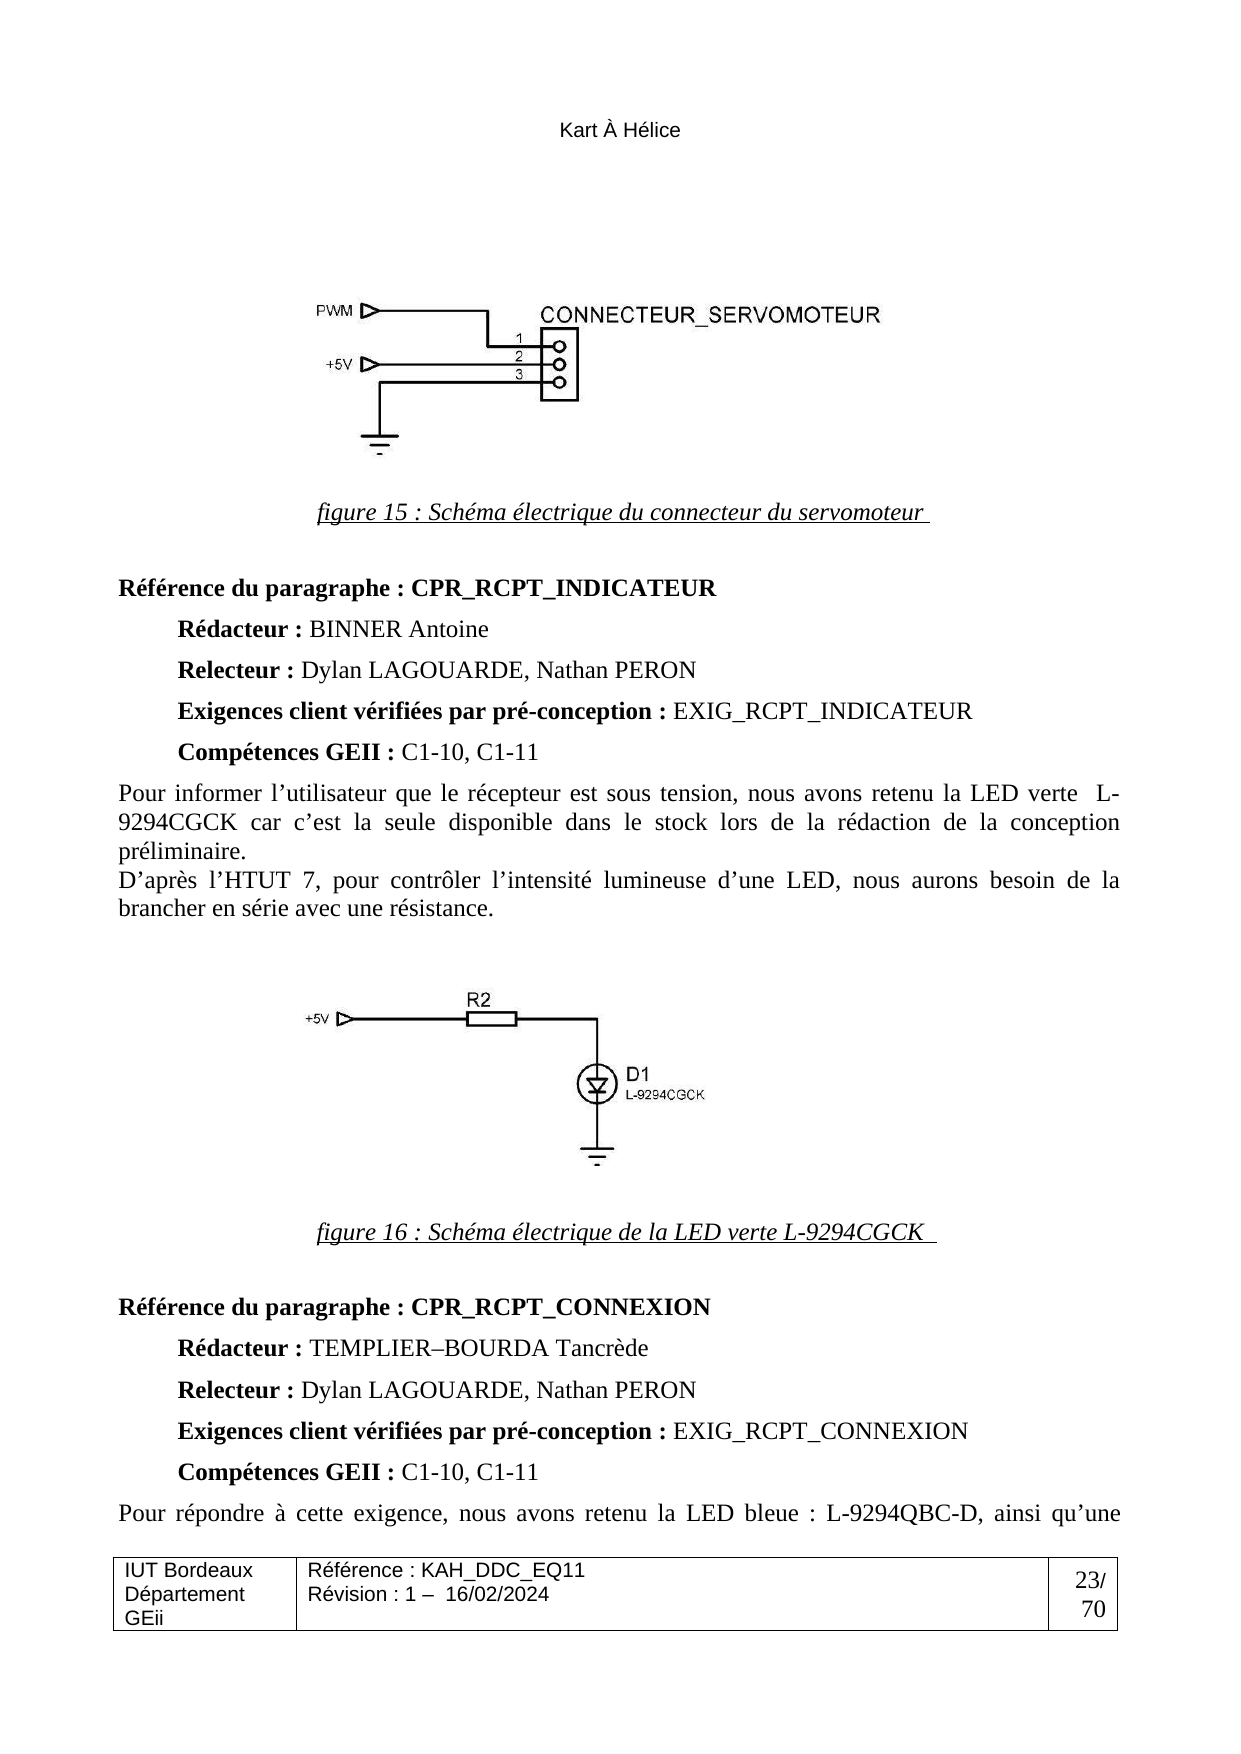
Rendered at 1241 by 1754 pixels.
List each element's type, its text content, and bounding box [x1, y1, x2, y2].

picture [279, 967, 962, 1166]
text Relecteur : Dylan LAGOUARDE, Nathan PERON [177, 1375, 1122, 1403]
text Pour informer l’utilisateur que le récepteur est sous tension, nous avons retenu la LED verte L-9294CGCK car c’est la seule disponible dans le stock lors de la rédaction de la conception préliminaire. [118, 778, 1122, 865]
text D’après l’HTUT 7, pour contrôler l’intensité lumineuse d’une LED, nous aurons besoin de la brancher en série avec une résistance. [118, 865, 1122, 922]
text Exigences client vérifiées par pré-conception : EXIG_RCPT_INDICATEUR [177, 696, 1122, 725]
text Compétences GEII : C1-10, C1-11 [177, 737, 1122, 766]
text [118, 1498, 1122, 1527]
text figure 15 : Schéma électrique du connecteur du servomoteur [118, 497, 1122, 526]
text Compétences GEII : C1-10, C1-11 [177, 1457, 1122, 1486]
text figure 16 : Schéma électrique de la LED verte L-9294CGCK [118, 1217, 1122, 1245]
text Rédacteur : TEMPLIER–BOURDA Tancrède [177, 1333, 1122, 1362]
text Relecteur : Dylan LAGOUARDE, Nathan PERON [177, 655, 1122, 684]
picture [294, 177, 946, 485]
subtitle Référence du paragraphe : CPR_RCPT_INDICATEUR [118, 573, 1122, 602]
text Rédacteur : BINNER Antoine [177, 614, 1122, 643]
text Exigences client vérifiées par pré-conception : EXIG_RCPT_CONNEXION [177, 1416, 1122, 1444]
subtitle Référence du paragraphe : CPR_RCPT_CONNEXION [118, 1292, 1122, 1321]
